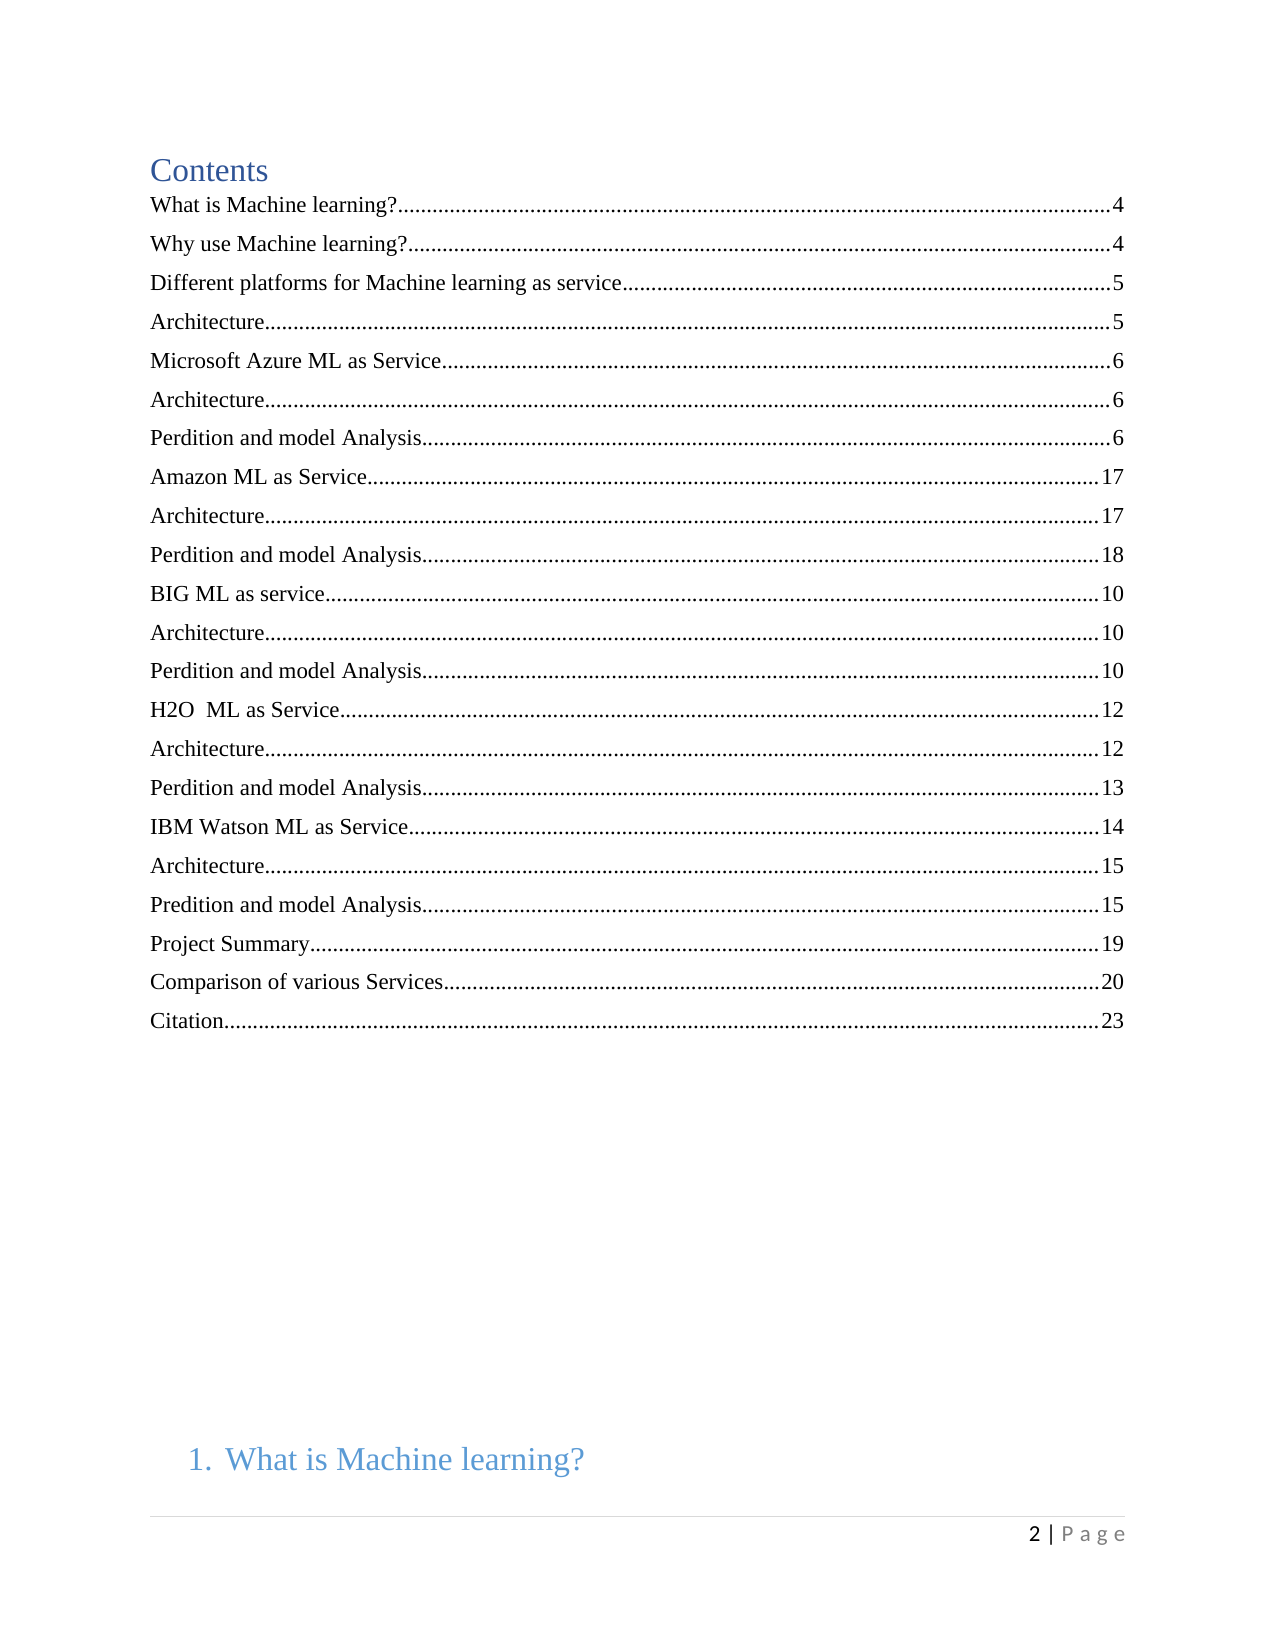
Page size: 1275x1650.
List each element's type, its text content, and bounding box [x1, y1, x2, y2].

list What is Machine learning? [187, 1439, 1125, 1478]
